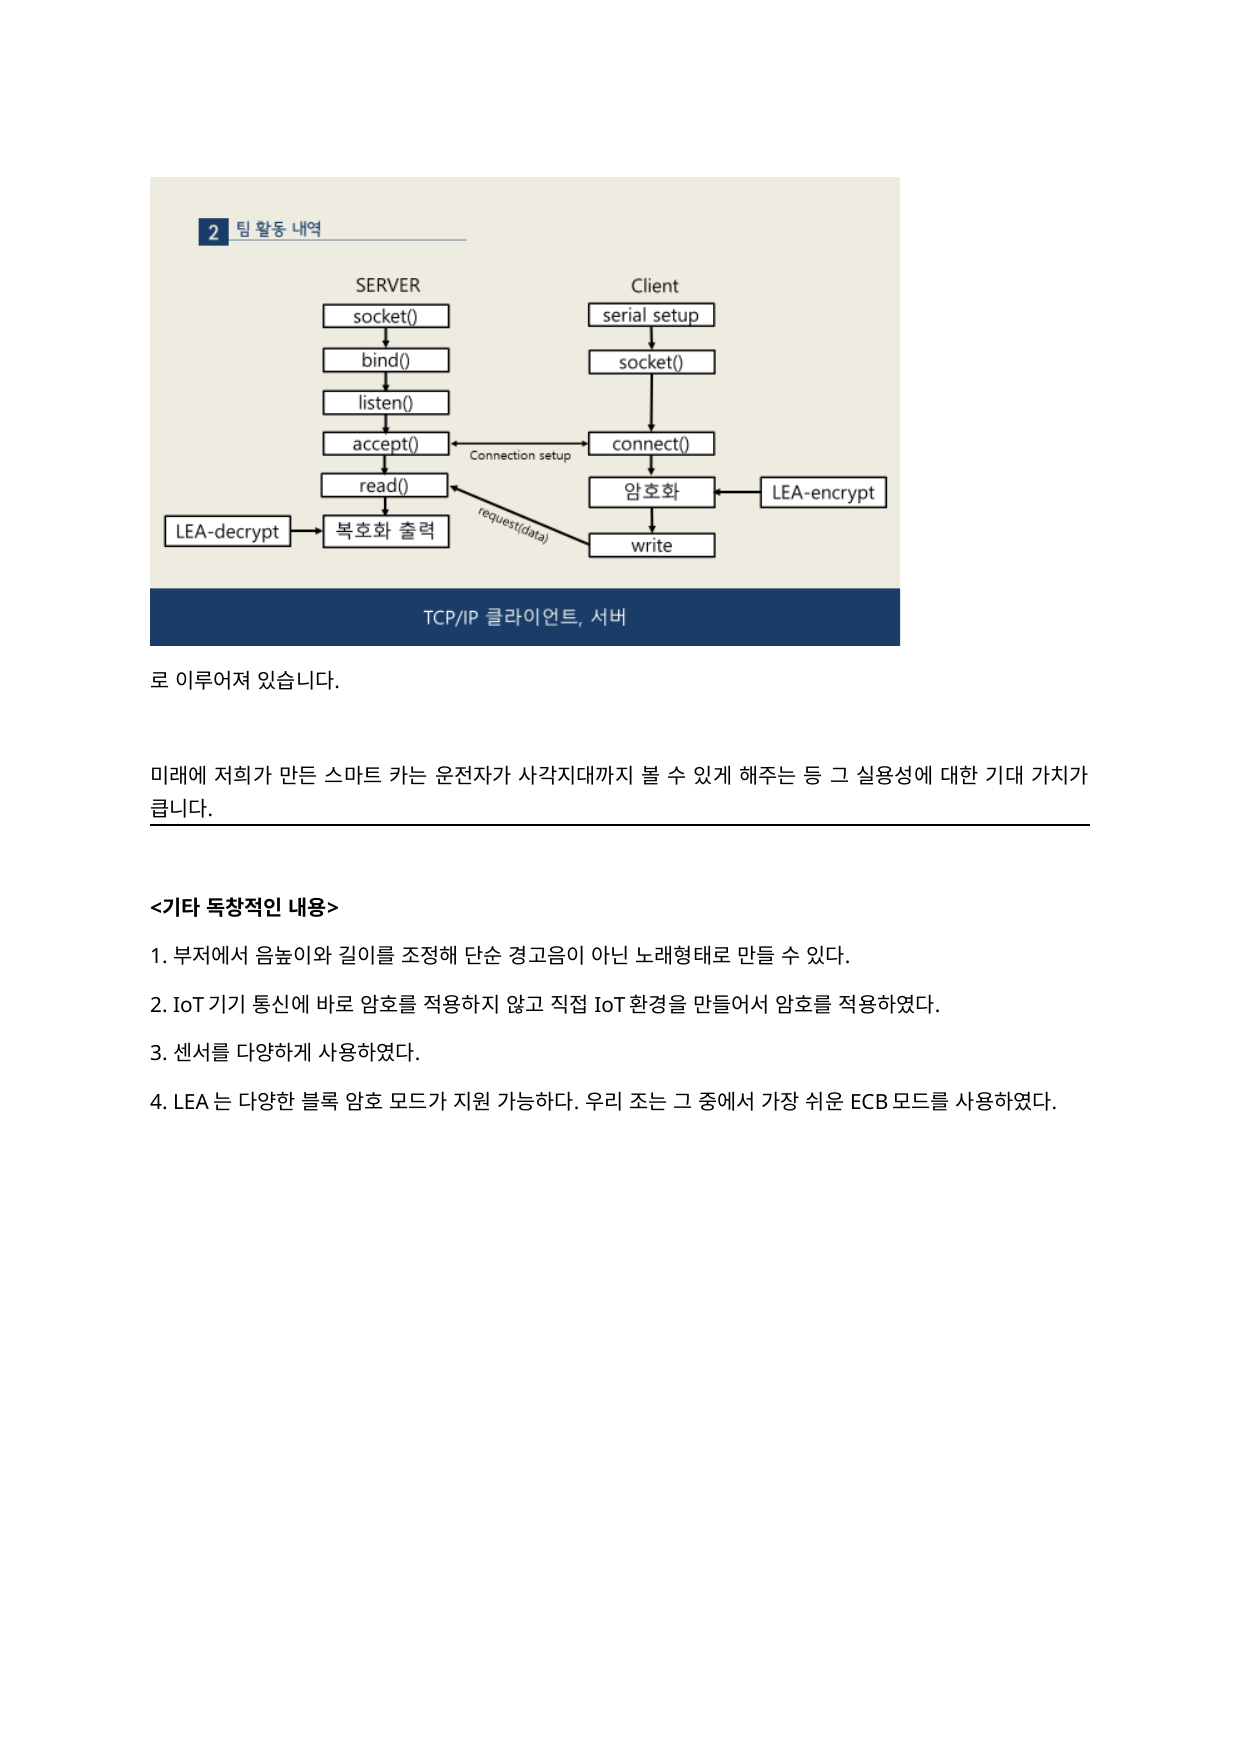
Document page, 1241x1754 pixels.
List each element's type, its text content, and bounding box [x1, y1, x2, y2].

list IoT기기 통신에 바로 암호를 적용하지 않고 직접 IoT환경을 만들어서 암호를 적용하였다. [150, 988, 1090, 1018]
text 3. 센서를 다양하게 사용하였다. [150, 1036, 1090, 1067]
list 부저에서 음높이와 길이를 조정해 단순 경고음이 아닌 노래형태로 만들 수 있다. [150, 939, 1090, 970]
picture [150, 177, 901, 646]
text 4. LEA는 다양한 블록 암호 모드가 지원 가능하다. 우리 조는 그 중에서 가장 쉬운 ECB모드를 사용하였다. [150, 1085, 1090, 1115]
text 미래에 저희가 만든 스마트 카는 운전자가 사각지대까지 볼 수 있게 해주는 등 그 실용성에 대한 기대 가치가 큽니다. [150, 760, 1090, 824]
text <기타 독창적인 내용> [150, 891, 1090, 921]
text 로 이루어져 있습니다. [150, 664, 1090, 694]
